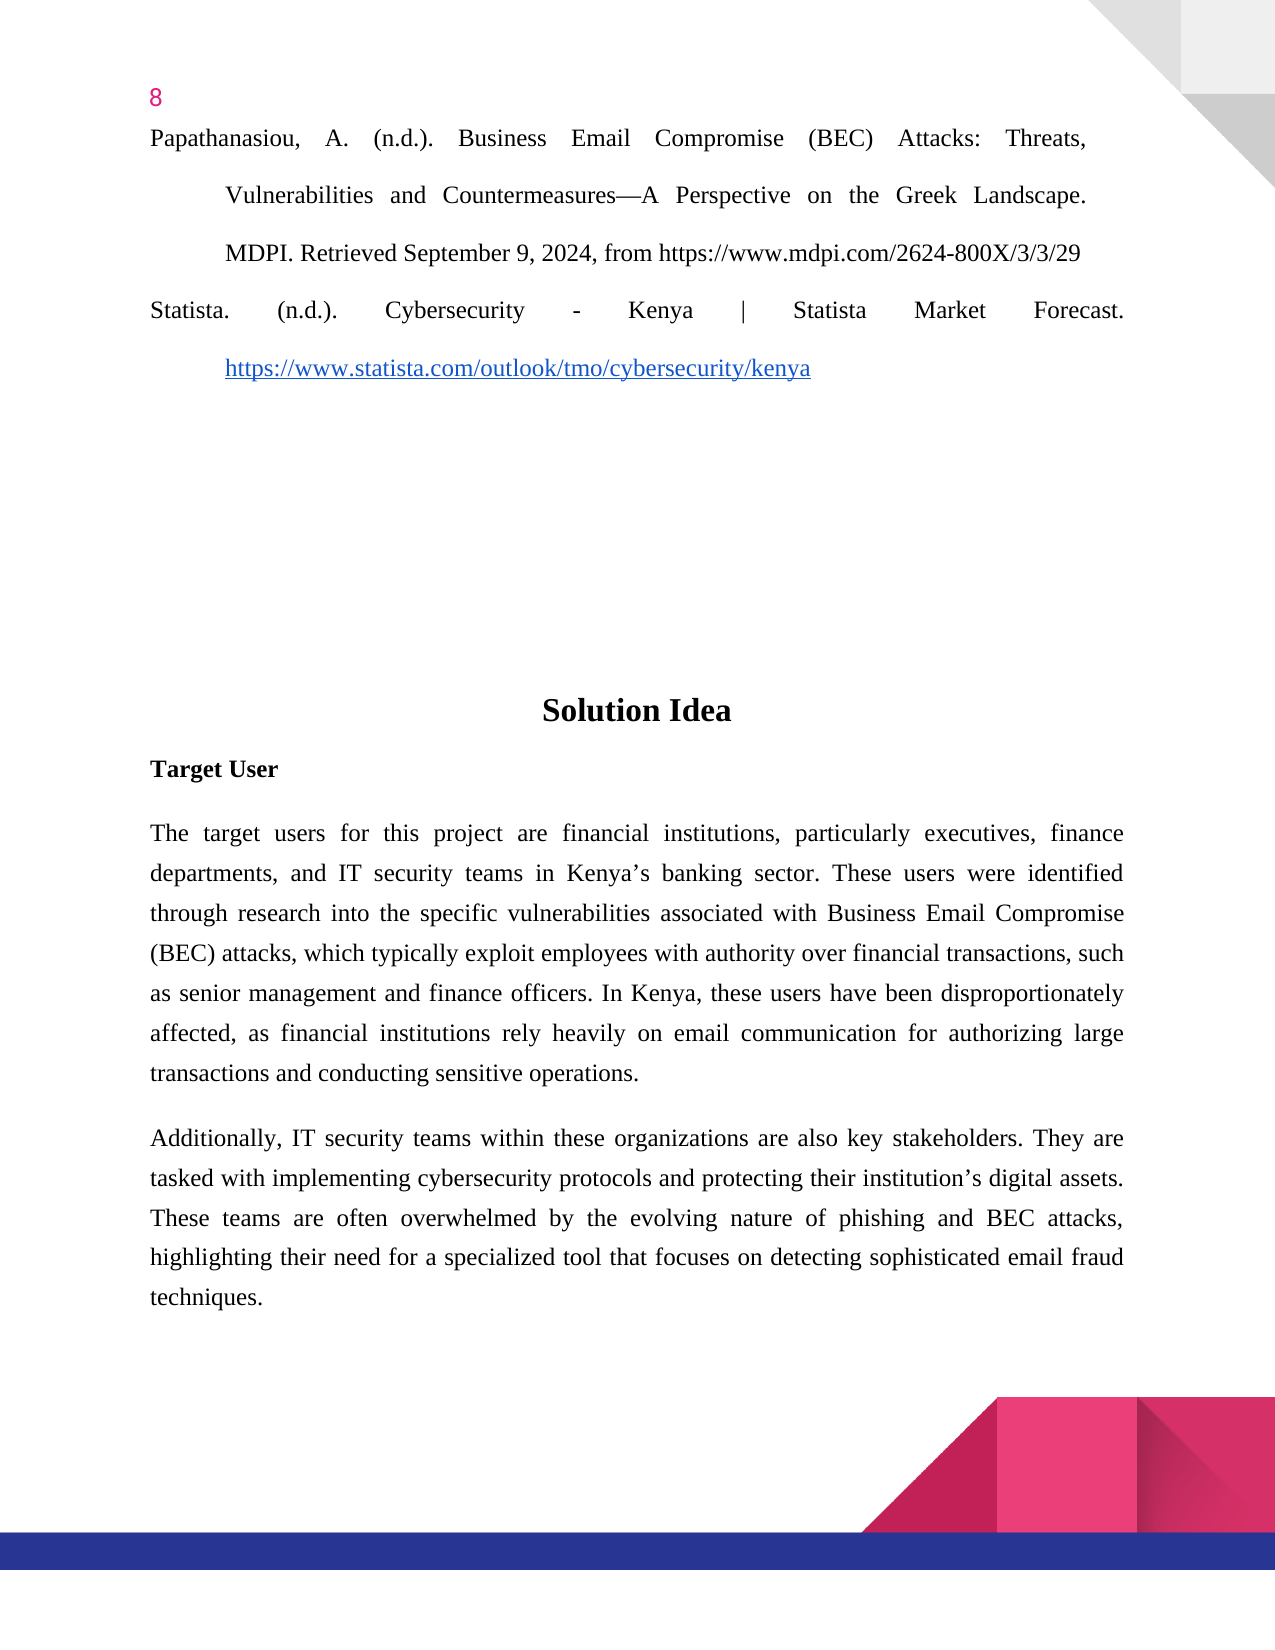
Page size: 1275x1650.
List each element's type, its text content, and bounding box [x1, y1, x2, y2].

text Statista. (n.d.). Cybersecurity - Kenya | Statista Market Forecast. https://www.statista.com/outlook/tmo/cybersecurity/kenya [150, 295, 1125, 382]
subtitle Solution Idea [148, 690, 1125, 729]
text Additionally, IT security teams within these organizations are also key stakeholders. They are tasked with implementing cybersecurity protocols and protecting their institution’s digital assets. These teams are often overwhelmed by the evolving nature of phishing and BEC attacks, highlighting their need for a specialized tool that focuses on detecting sophisticated email fraud techniques. [150, 1123, 1125, 1311]
picture [1087, 0, 1275, 188]
text Papathanasiou, A. (n.d.). Business Email Compromise (BEC) Attacks: Threats, Vulnerabilities and Countermeasures—A Perspective on the Greek Landscape. MDPI. Retrieved September 9, 2024, from https://www.mdpi.com/2624-800X/3/3/29 [150, 123, 1125, 267]
text The target users for this project are financial institutions, particularly executives, finance departments, and IT security teams in Kenya’s banking sector. These users were identified through research into the specific vulnerabilities associated with Business Email Compromise (BEC) attacks, which typically exploit employees with authority over financial transactions, such as senior management and finance officers. In Kenya, these users have been disproportionately affected, as financial institutions rely heavily on email communication for authorizing large transactions and conducting sensitive operations. [150, 818, 1125, 1087]
picture [0, 1395, 1275, 1570]
subtitle Target User [150, 754, 1125, 782]
